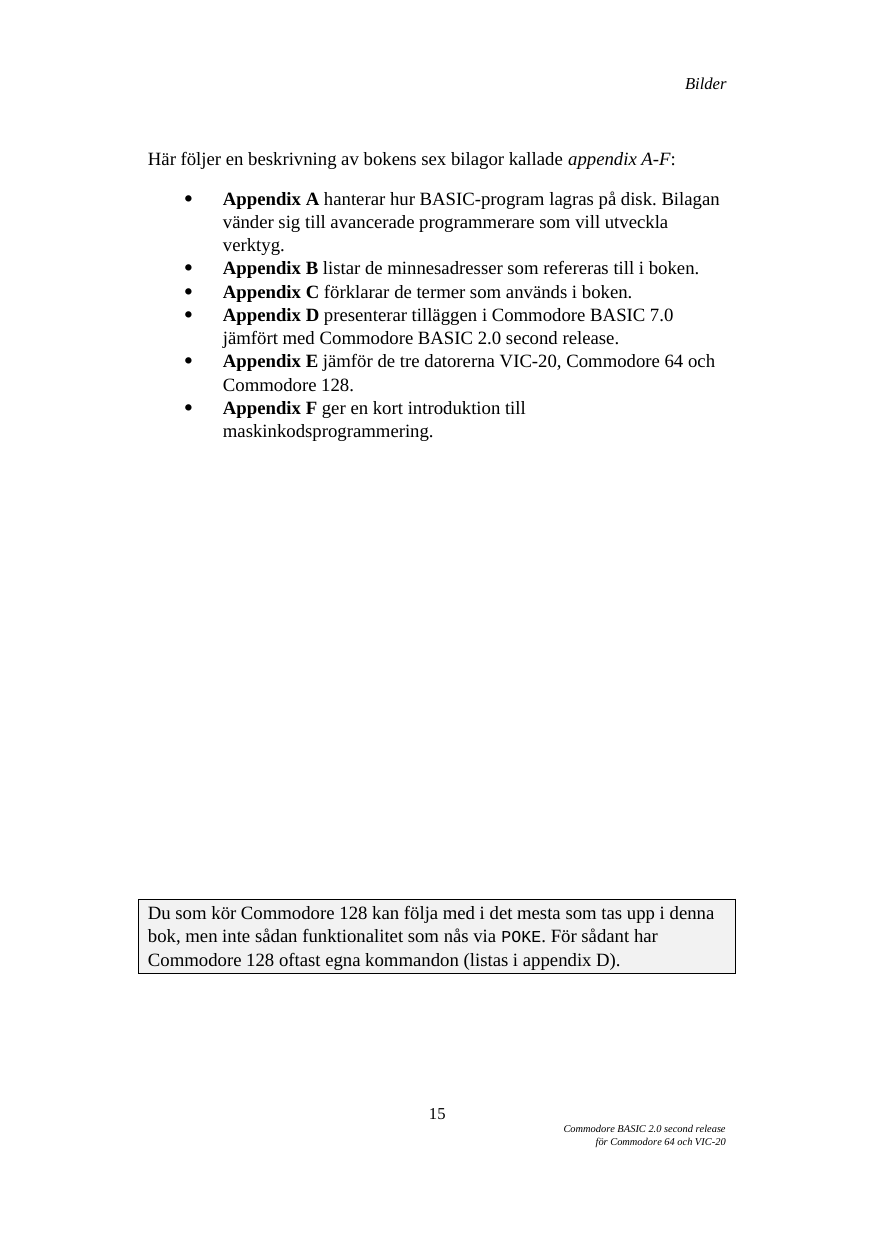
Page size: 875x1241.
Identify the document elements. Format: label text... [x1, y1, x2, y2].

list Appendix F ger en kort introduktion till maskinkodsprogrammering. [185, 397, 726, 441]
list Appendix A hanterar hur BASIC-program lagras på disk. Bilagan vänder sig till avancerade programmerare som vill utveckla verktyg. [185, 188, 726, 256]
list Appendix C förklarar de termer som används i boken. [185, 281, 726, 302]
text Här följer en beskrivning av bokens sex bilagor kallade appendix A-F: [148, 148, 726, 169]
list Appendix B listar de minnesadresser som refereras till i boken. [185, 257, 726, 279]
text Du som kör Commodore 128 kan följa med i det mesta som tas upp i denna bok, men inte sådan funktionalitet som nås via POKE. För sådant har Commodore 128 oftast egna kommandon (listas i appendix D). [139, 900, 735, 973]
list Appendix D presenterar tilläggen i Commodore BASIC 7.0 jämfört med Commodore BASIC 2.0 second release. [185, 304, 726, 348]
list Appendix E jämför de tre datorerna VIC-20, Commodore 64 och Commodore 128. [185, 350, 726, 395]
